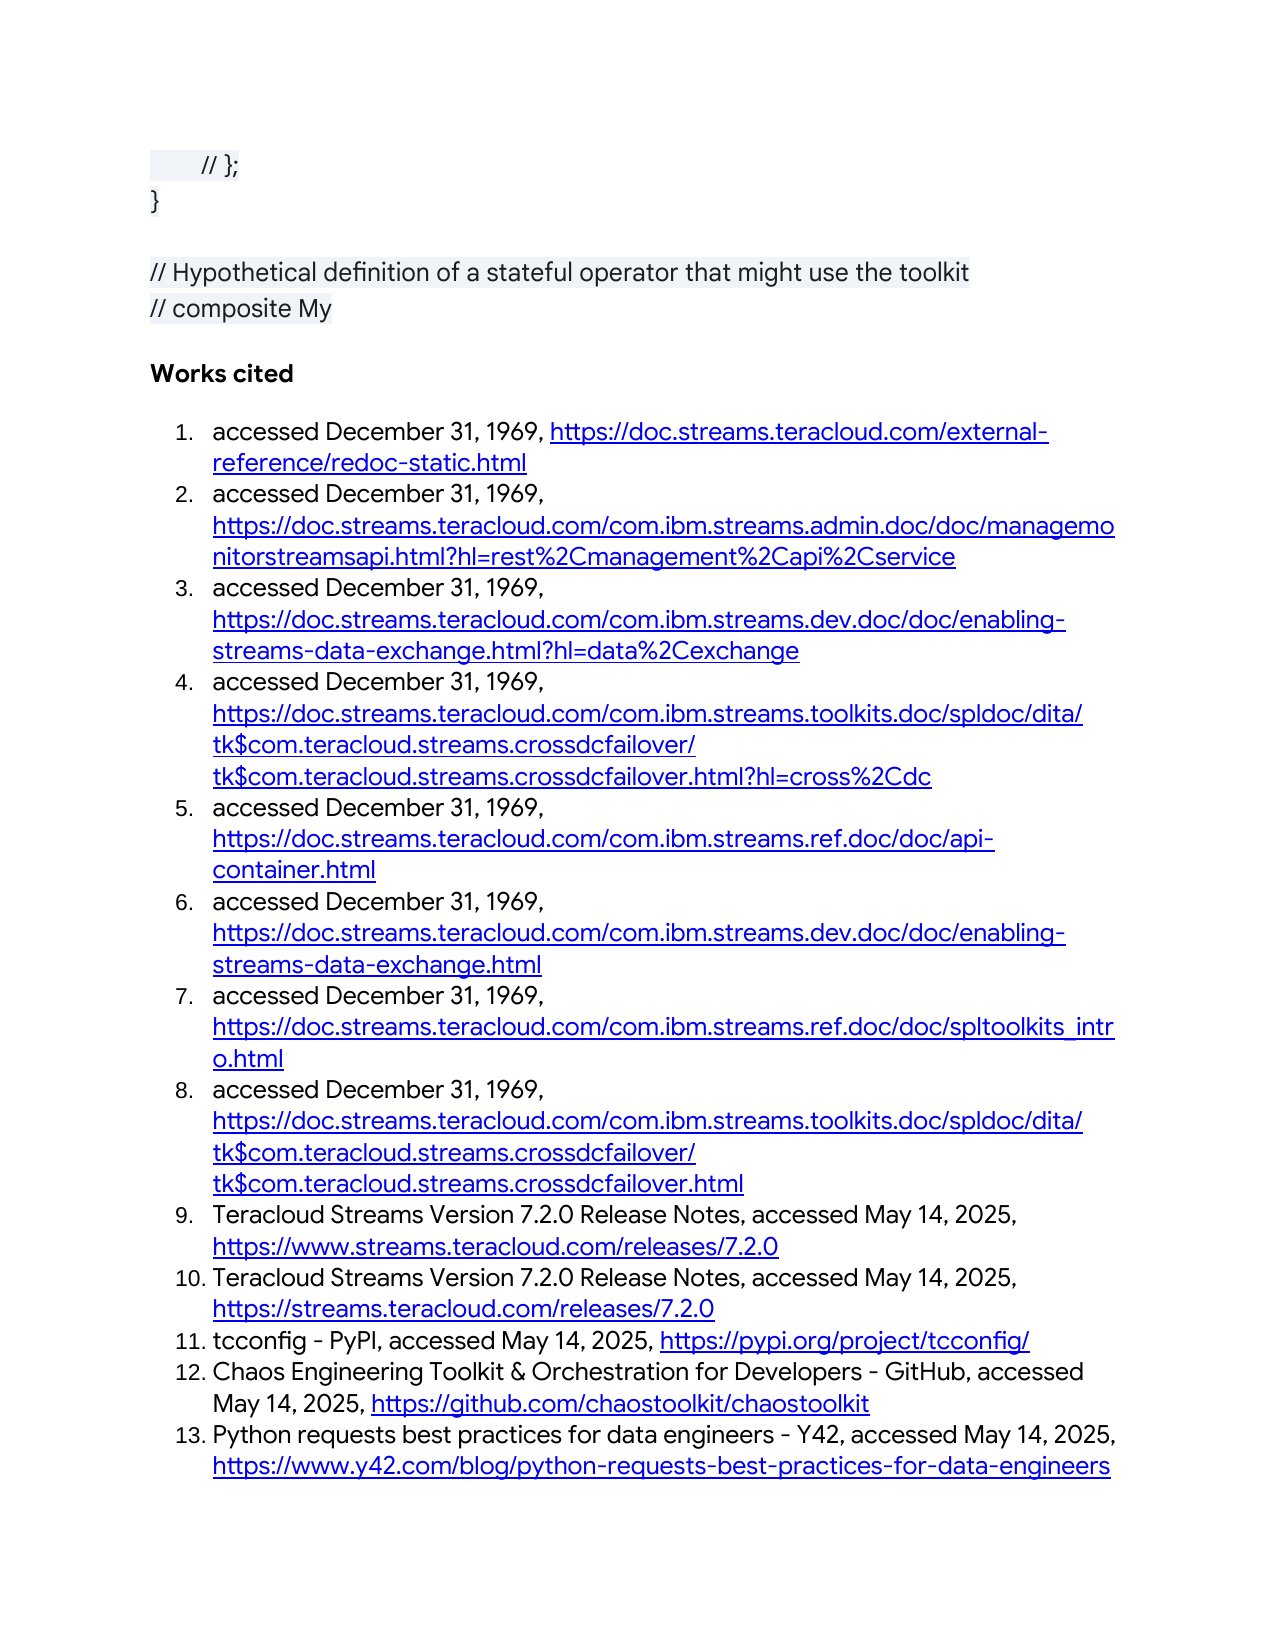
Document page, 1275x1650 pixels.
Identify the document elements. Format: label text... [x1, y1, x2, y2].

list accessed December 31, 1969, https://doc.streams.teracloud.com/external-reference/redoc-static.html [175, 416, 1125, 478]
list Teracloud Streams Version 7.2.0 Release Notes, accessed May 14, 2025, https://www.streams.teracloud.com/releases/7.2.0 [175, 1200, 1125, 1262]
list accessed December 31, 1969, https://doc.streams.teracloud.com/com.ibm.streams.admin.doc/doc/managemonitorstreamsapi.html?hl=rest%2Cmanagement%2Capi%2Cservice [175, 478, 1125, 573]
list Teracloud Streams Version 7.2.0 Release Notes, accessed May 14, 2025, https://streams.teracloud.com/releases/7.2.0 [175, 1262, 1125, 1325]
list accessed December 31, 1969, https://doc.streams.teracloud.com/com.ibm.streams.dev.doc/doc/enabling-streams-data-exchange.html [175, 886, 1125, 980]
list accessed December 31, 1969, https://doc.streams.teracloud.com/com.ibm.streams.toolkits.doc/spldoc/dita/tk$com.teracloud.streams.crossdcfailover/tk$com.teracloud.streams.crossdcfailover.html [175, 1074, 1125, 1200]
list accessed December 31, 1969, https://doc.streams.teracloud.com/com.ibm.streams.ref.doc/doc/spltoolkits_intro.html [175, 980, 1125, 1074]
list tcconfig - PyPI, accessed May 14, 2025, https://pypi.org/project/tcconfig/ [175, 1325, 1125, 1356]
list accessed December 31, 1969, https://doc.streams.teracloud.com/com.ibm.streams.ref.doc/doc/api-container.html [175, 792, 1125, 886]
list accessed December 31, 1969, https://doc.streams.teracloud.com/com.ibm.streams.toolkits.doc/spldoc/dita/tk$com.teracloud.streams.crossdcfailover/tk$com.teracloud.streams.crossdcfailover.html?hl=cross%2Cdc [175, 667, 1125, 792]
list Chaos Engineering Toolkit & Orchestration for Developers - GitHub, accessed May 14, 2025, https://github.com/chaostoolkit/chaostoolkit [175, 1356, 1125, 1419]
subtitle Works cited [150, 358, 1125, 389]
list Python requests best practices for data engineers - Y42, accessed May 14, 2025, https://www.y42.com/blog/python-requests-best-practices-for-data-engineers [175, 1419, 1125, 1482]
list accessed December 31, 1969, https://doc.streams.teracloud.com/com.ibm.streams.dev.doc/doc/enabling-streams-data-exchange.html?hl=data%2Cexchange [175, 573, 1125, 667]
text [150, 150, 1125, 354]
